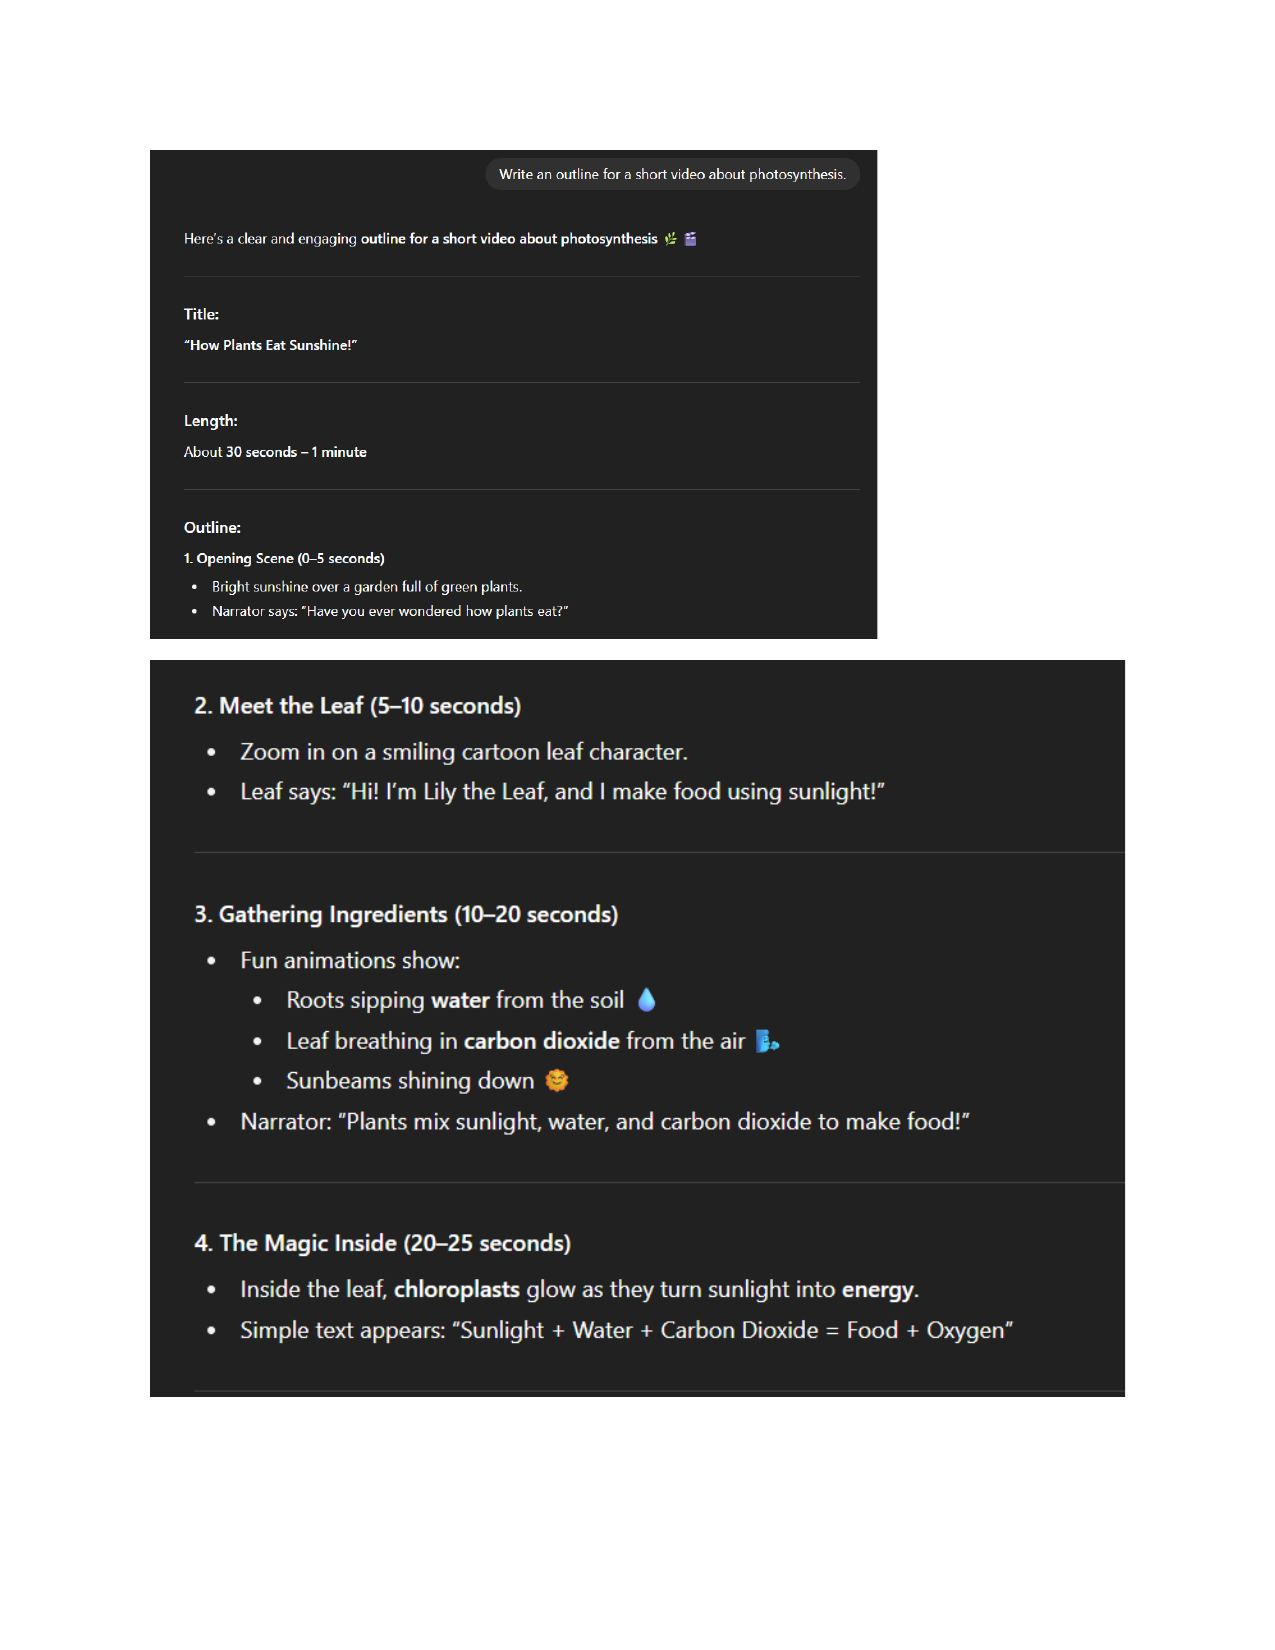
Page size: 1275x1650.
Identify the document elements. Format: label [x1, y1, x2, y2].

picture [150, 660, 1125, 1397]
picture [150, 150, 878, 639]
